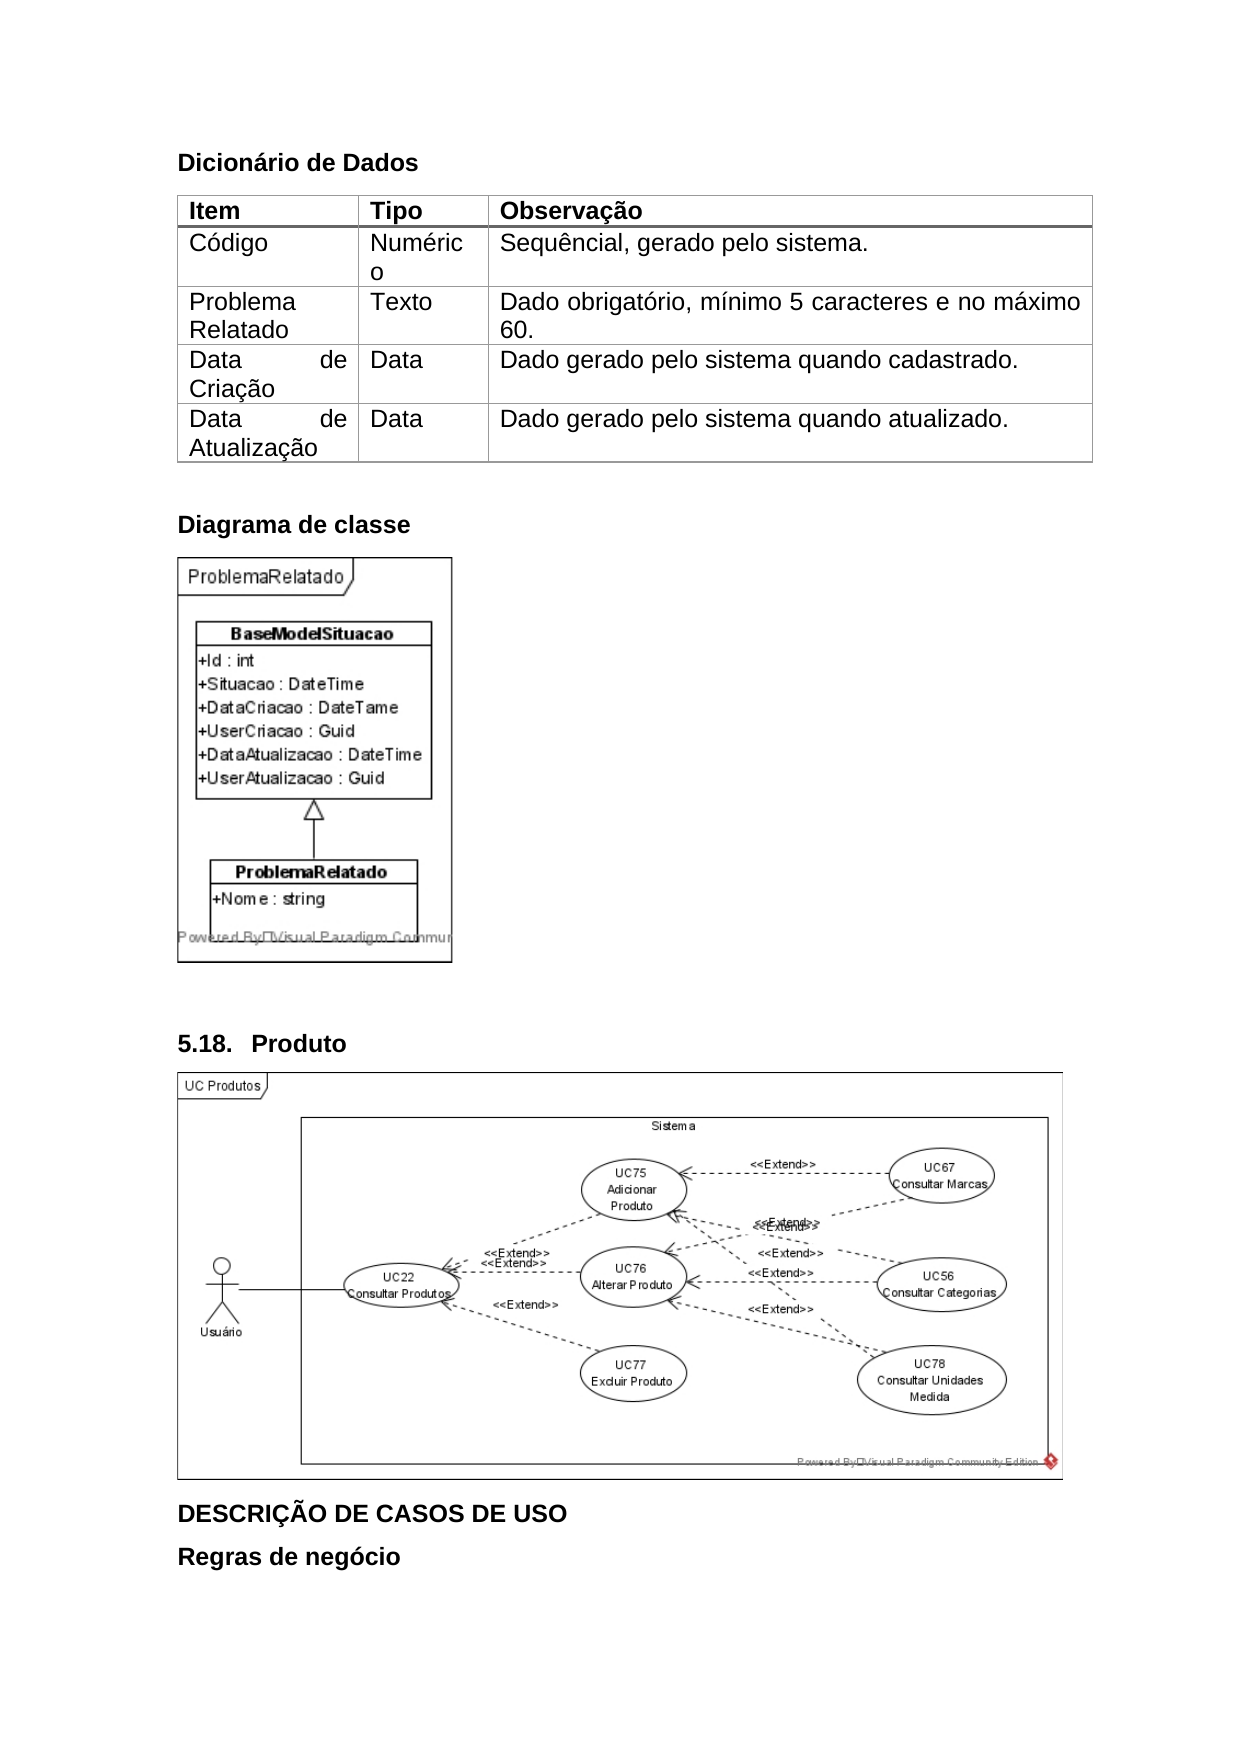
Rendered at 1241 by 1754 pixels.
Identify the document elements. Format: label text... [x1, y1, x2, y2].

table_cell Data de Criação [178, 345, 358, 403]
table_cell Dado obrigatório, mínimo 5 caracteres e no máximo 60. [489, 287, 1092, 344]
table_cell Dado gerado pelo sistema quando atualizado. [489, 404, 1092, 461]
subtitle Produto [177, 1029, 1063, 1058]
picture [177, 557, 453, 963]
table_cell Sequêncial, gerado pelo sistema. [489, 228, 1092, 286]
table_cell Data [359, 404, 488, 461]
table_cell Data de Atualização [178, 404, 358, 461]
text DESCRIÇÃO DE CASOS DE USO [177, 1498, 1063, 1527]
text Dicionário de Dados [177, 148, 1063, 176]
table_cell Problema Relatado [178, 287, 358, 344]
table_cell Numérico [359, 228, 488, 286]
table_cell Código [178, 228, 358, 286]
table_cell Dado gerado pelo sistema quando cadastrado. [489, 345, 1092, 403]
picture [177, 1072, 1063, 1480]
table_header Item [178, 196, 358, 225]
table_cell Texto [359, 287, 488, 344]
table_header Tipo [359, 196, 488, 225]
text Diagrama de classe [177, 510, 1063, 539]
table_cell Data [359, 345, 488, 403]
table_header Observação [489, 196, 1092, 225]
text Regras de negócio [177, 1542, 1063, 1570]
